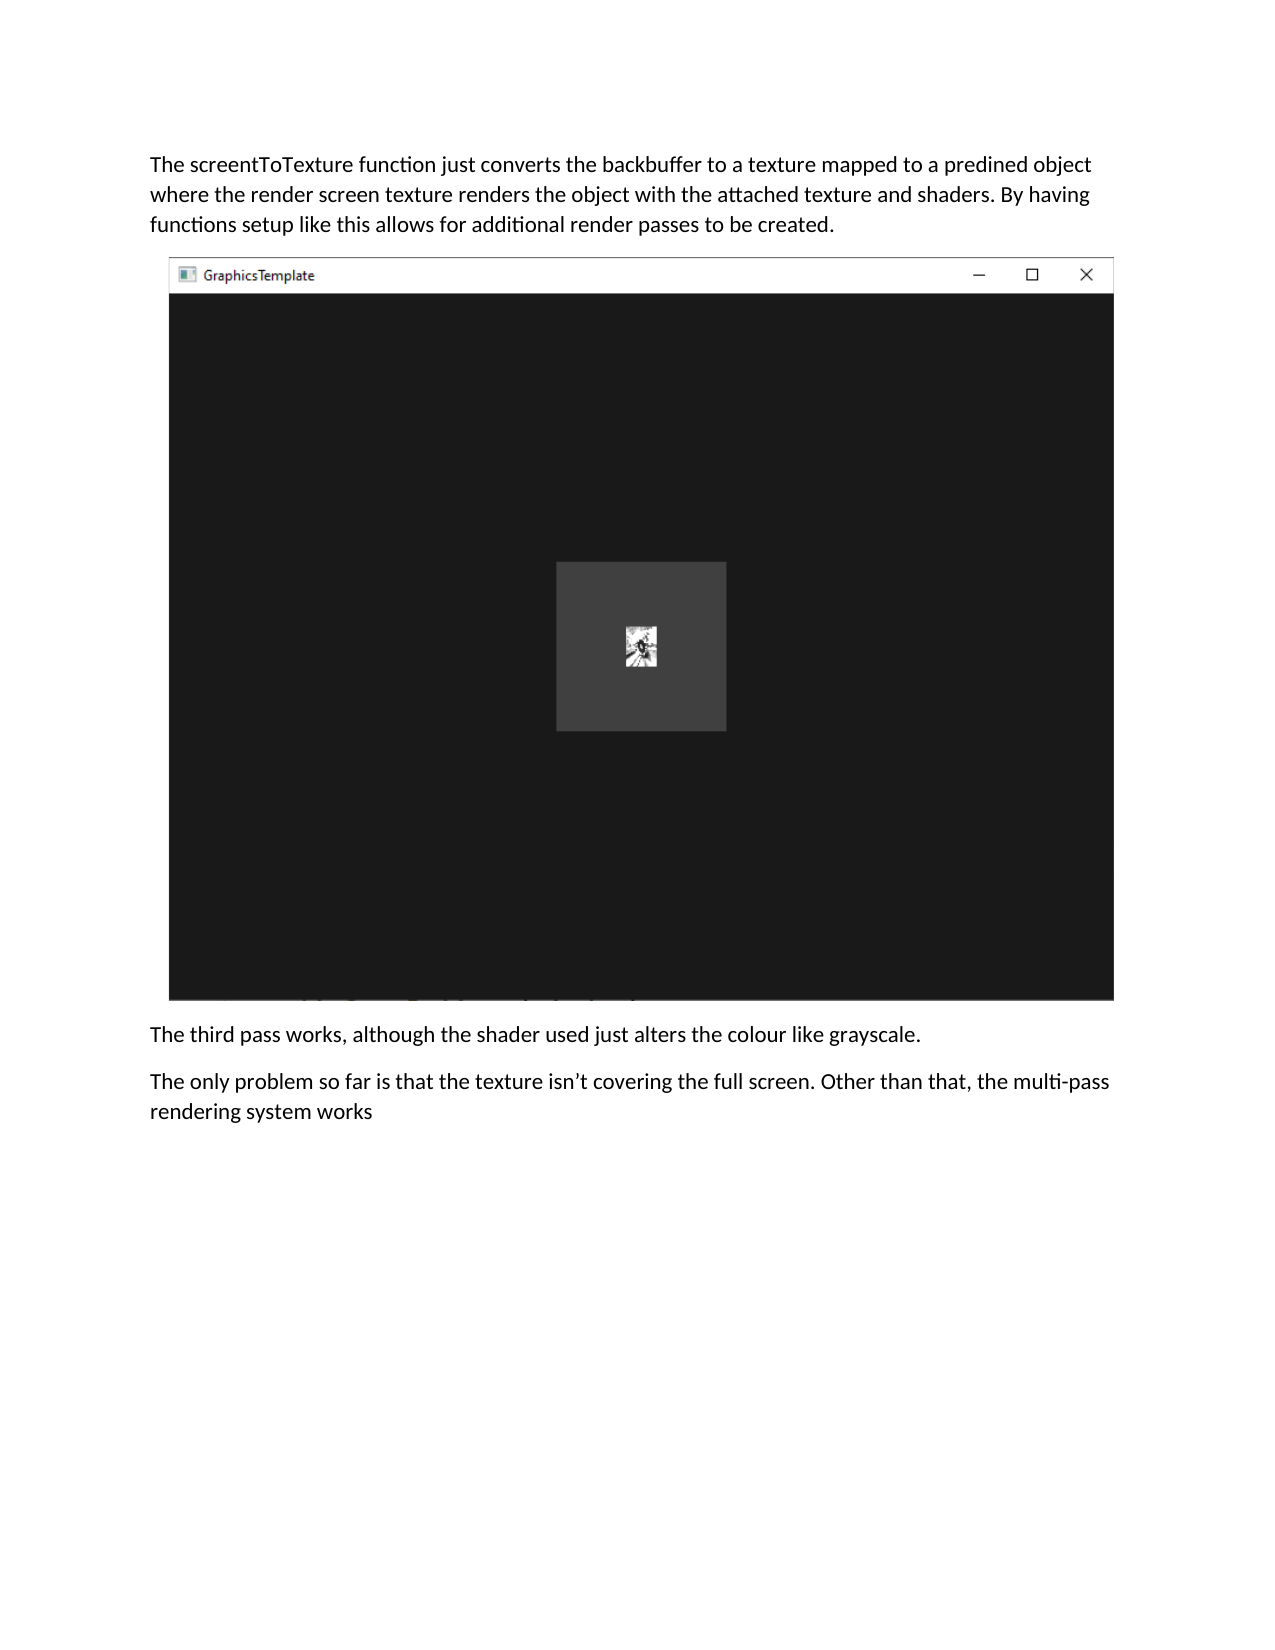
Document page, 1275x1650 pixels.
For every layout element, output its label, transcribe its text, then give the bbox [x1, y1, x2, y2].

text The screentToTexture function just converts the backbuffer to a texture mapped to a predined object where the render screen texture renders the object with the attached texture and shaders. By having functions setup like this allows for additional render passes to be created. [150, 150, 1125, 238]
text The only problem so far is that the texture isn’t covering the full screen. Other than that, the multi-pass rendering system works [150, 1067, 1125, 1125]
text The third pass works, although the shader used just alters the colour like grayscale. [150, 1020, 1125, 1048]
